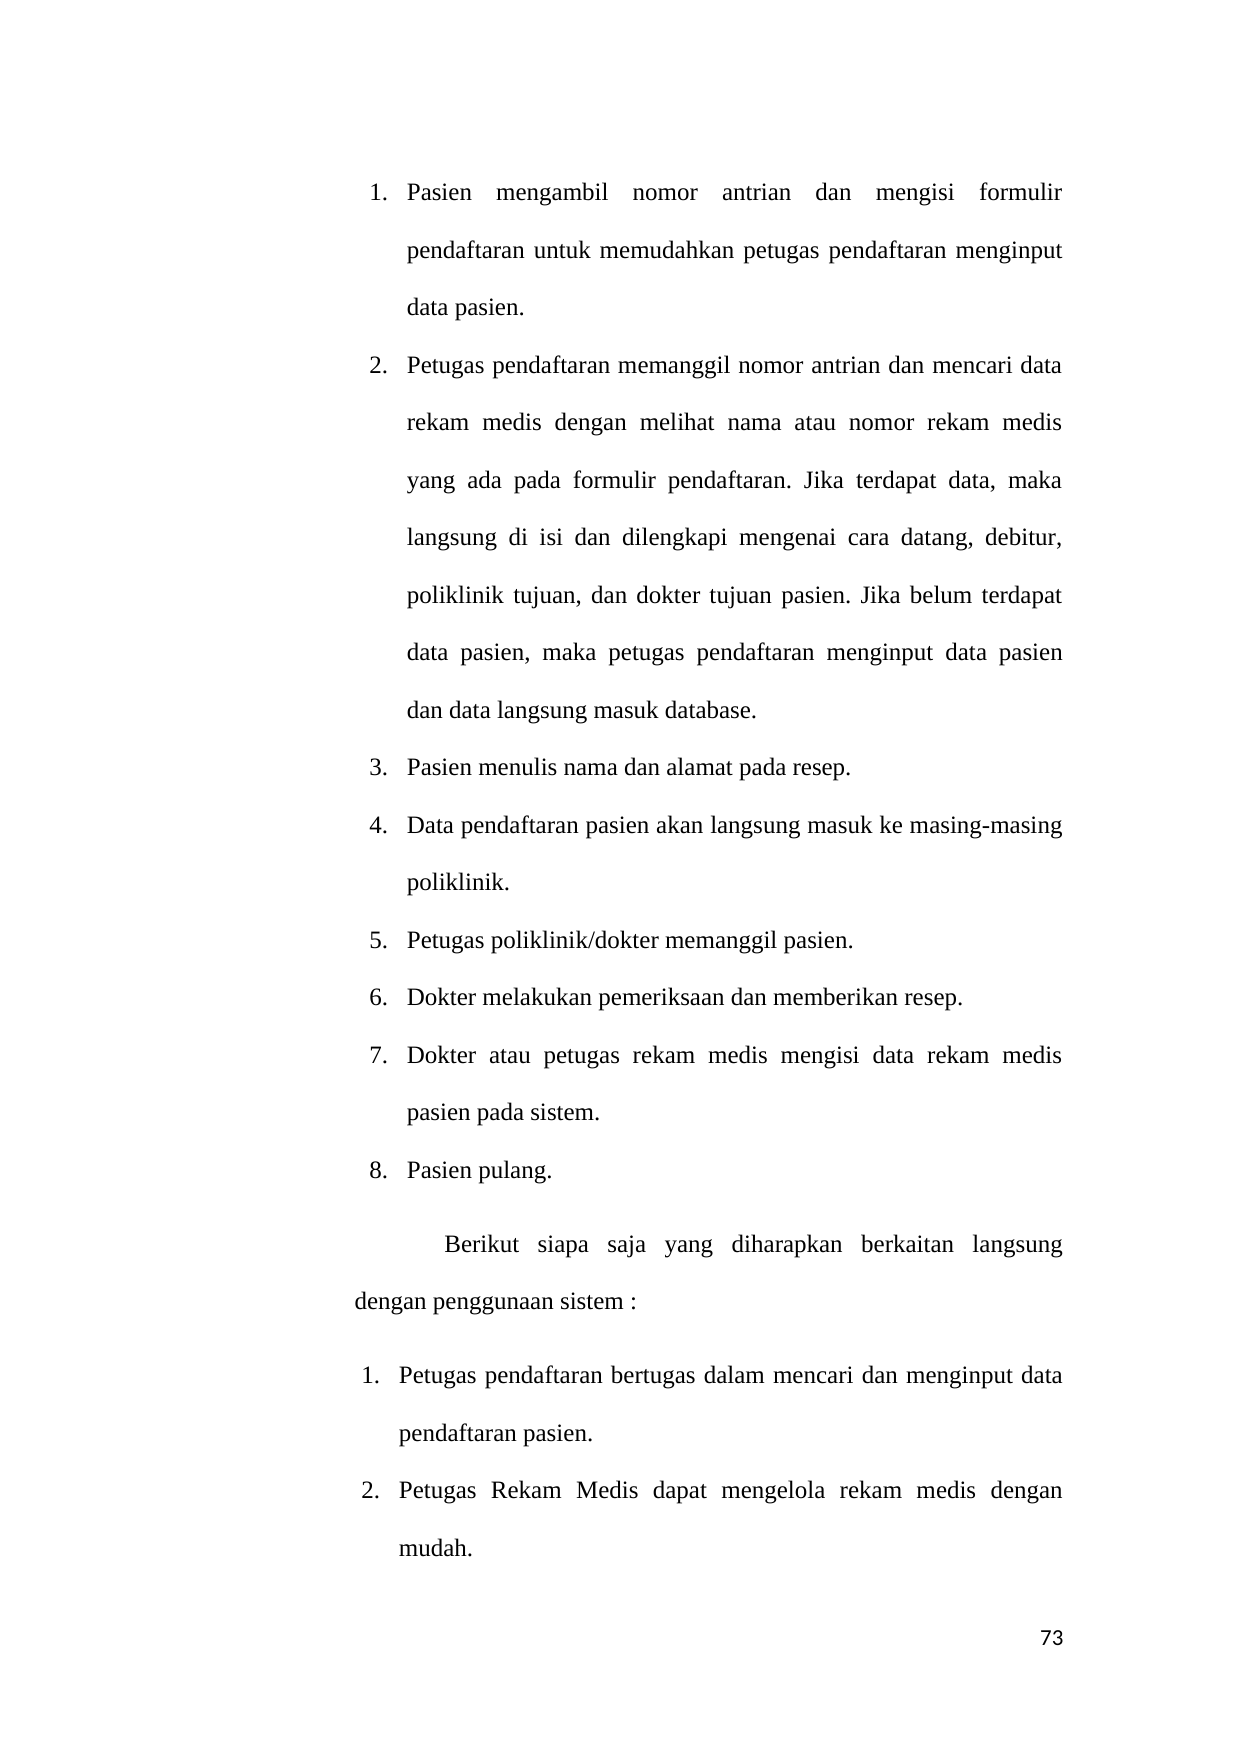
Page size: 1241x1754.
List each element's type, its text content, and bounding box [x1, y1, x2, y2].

list Pasien mengambil nomor antrian dan mengisi formulir pendaftaran untuk memudahkan petugas pendaftaran menginput data pasien. [369, 177, 1063, 321]
text Berikut siapa saja yang diharapkan berkaitan langsung dengan penggunaan sistem : [354, 1229, 1063, 1315]
list Petugas pendaftaran memanggil nomor antrian dan mencari data rekam medis dengan melihat nama atau nomor rekam medis yang ada pada formulir pendaftaran. Jika terdapat data, maka langsung di isi dan dilengkapi mengenai cara datang, debitur, poliklinik tujuan, dan dokter tujuan pasien. Jika belum terdapat data pasien, maka petugas pendaftaran menginput data pasien dan data langsung masuk database. [369, 350, 1063, 723]
list Data pendaftaran pasien akan langsung masuk ke masing-masing poliklinik. [369, 810, 1063, 896]
list Petugas poliklinik/dokter memanggil pasien. [369, 925, 1063, 953]
list Petugas pendaftaran bertugas dalam mencari dan menginput data pendaftaran pasien. [361, 1361, 1063, 1447]
list Pasien menulis nama dan alamat pada resep. [369, 752, 1063, 781]
list Pasien pulang. [369, 1155, 1063, 1183]
list Petugas Rekam Medis dapat mengelola rekam medis dengan mudah. [361, 1476, 1063, 1562]
list Dokter melakukan pemeriksaan dan memberikan resep. [369, 982, 1063, 1011]
list Dokter atau petugas rekam medis mengisi data rekam medis pasien pada sistem. [369, 1040, 1063, 1126]
